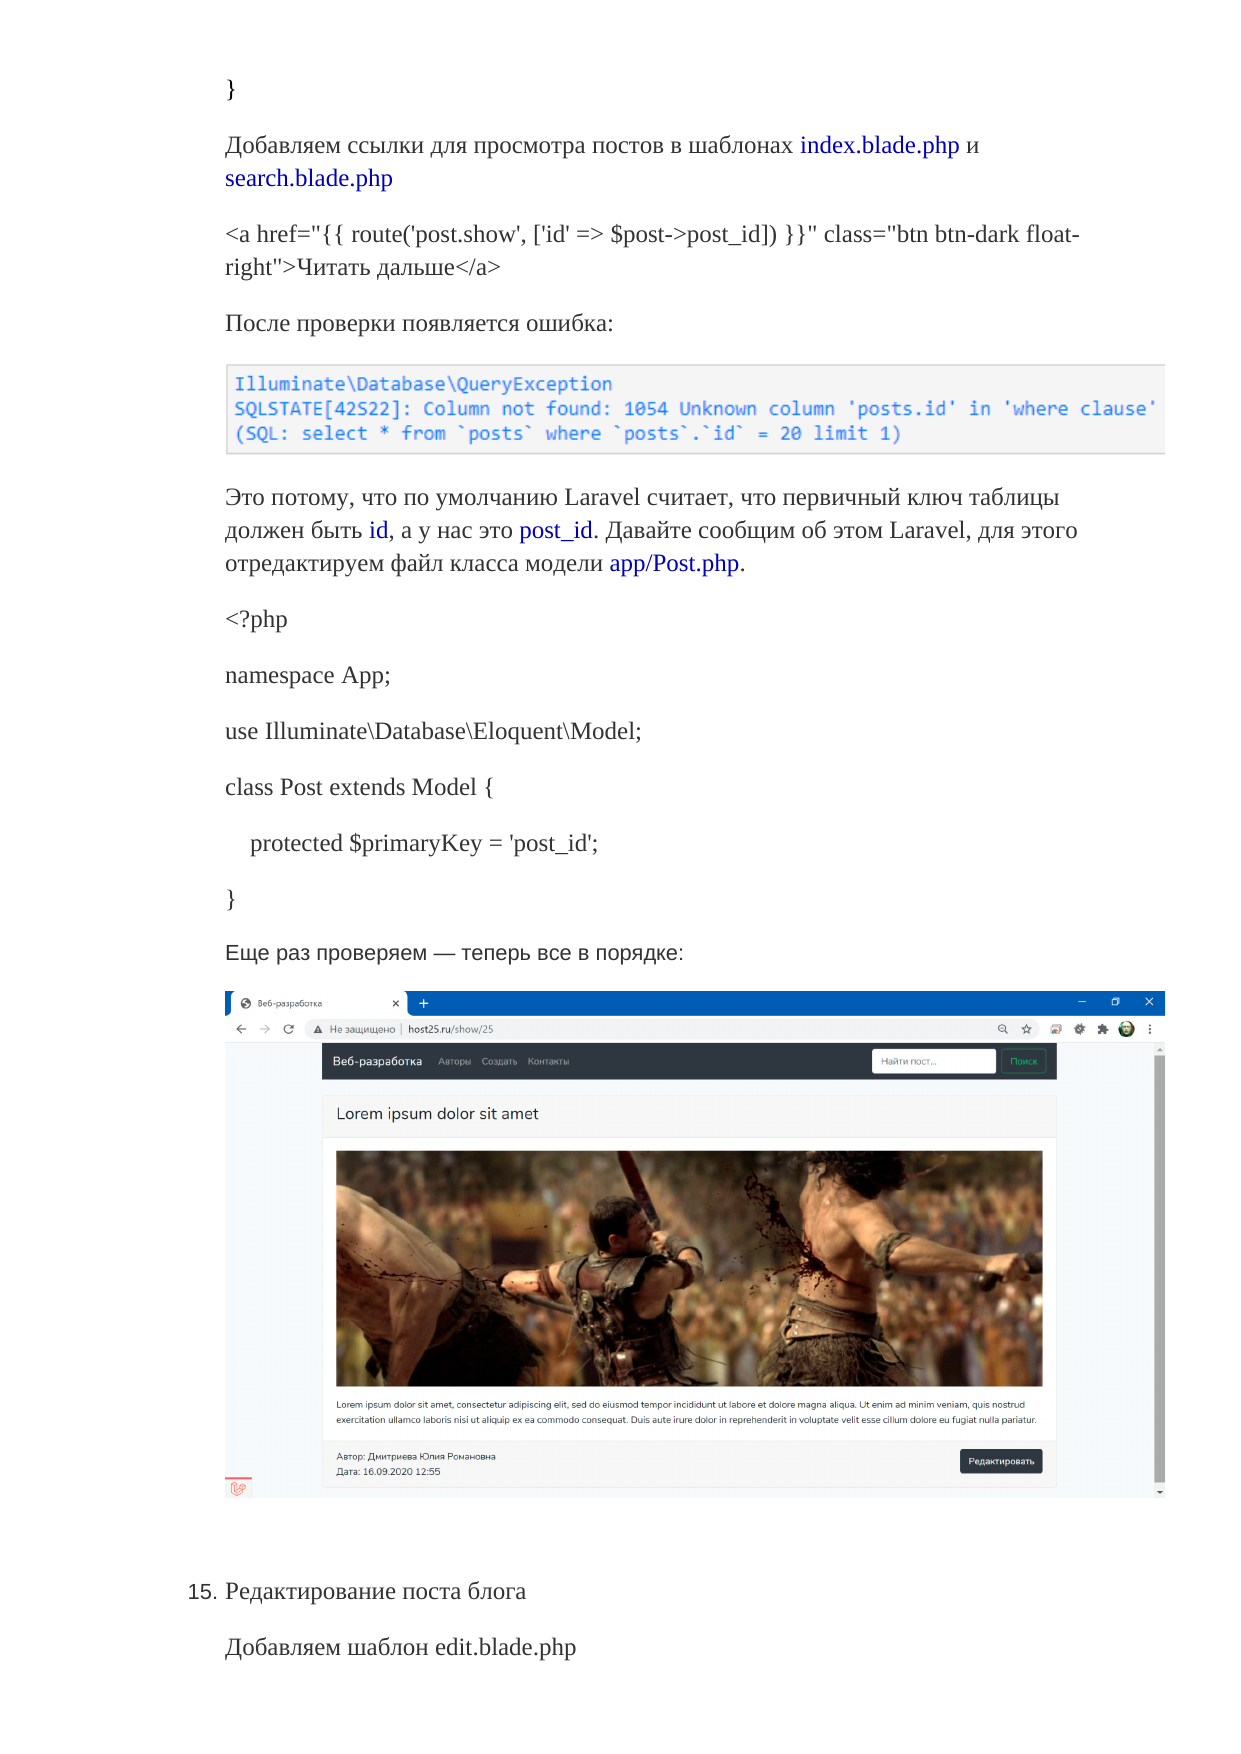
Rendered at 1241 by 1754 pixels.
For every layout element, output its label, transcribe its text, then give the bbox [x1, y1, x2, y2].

text <?php [225, 604, 1090, 633]
text use Illuminate\Database\Eloquent\Model; [225, 716, 1090, 744]
text } [225, 74, 1090, 102]
text } [225, 884, 1090, 912]
picture [225, 991, 1166, 1498]
text Это потому, что по умолчанию Laravel считает, что первичный ключ таблицы должен быть id, а у нас это post_id. Давайте сообщим об этом Laravel, для этого отредактируем файл класса модели app/Post.php. [225, 482, 1090, 577]
text class Post extends Model { [225, 772, 1090, 801]
subtitle Редактирование поста блога [187, 1576, 1090, 1605]
text namespace App; [225, 660, 1090, 689]
text После проверки появляется ошибка: [225, 308, 1090, 336]
picture [225, 363, 1166, 456]
text protected $primaryKey = 'post_id'; [225, 828, 1090, 856]
text Еще раз проверяем — теперь все в порядке: [225, 939, 1090, 965]
text Добавляем шаблон edit.blade.php [225, 1632, 1090, 1661]
text Добавляем ссылки для просмотра постов в шаблонах index.blade.php и search.blade.php [225, 130, 1090, 191]
text <a href="{{ route('post.show', ['id' => $post->post_id]) }}" class="btn btn-dark float-right">Читать дальше</a> [225, 219, 1090, 280]
